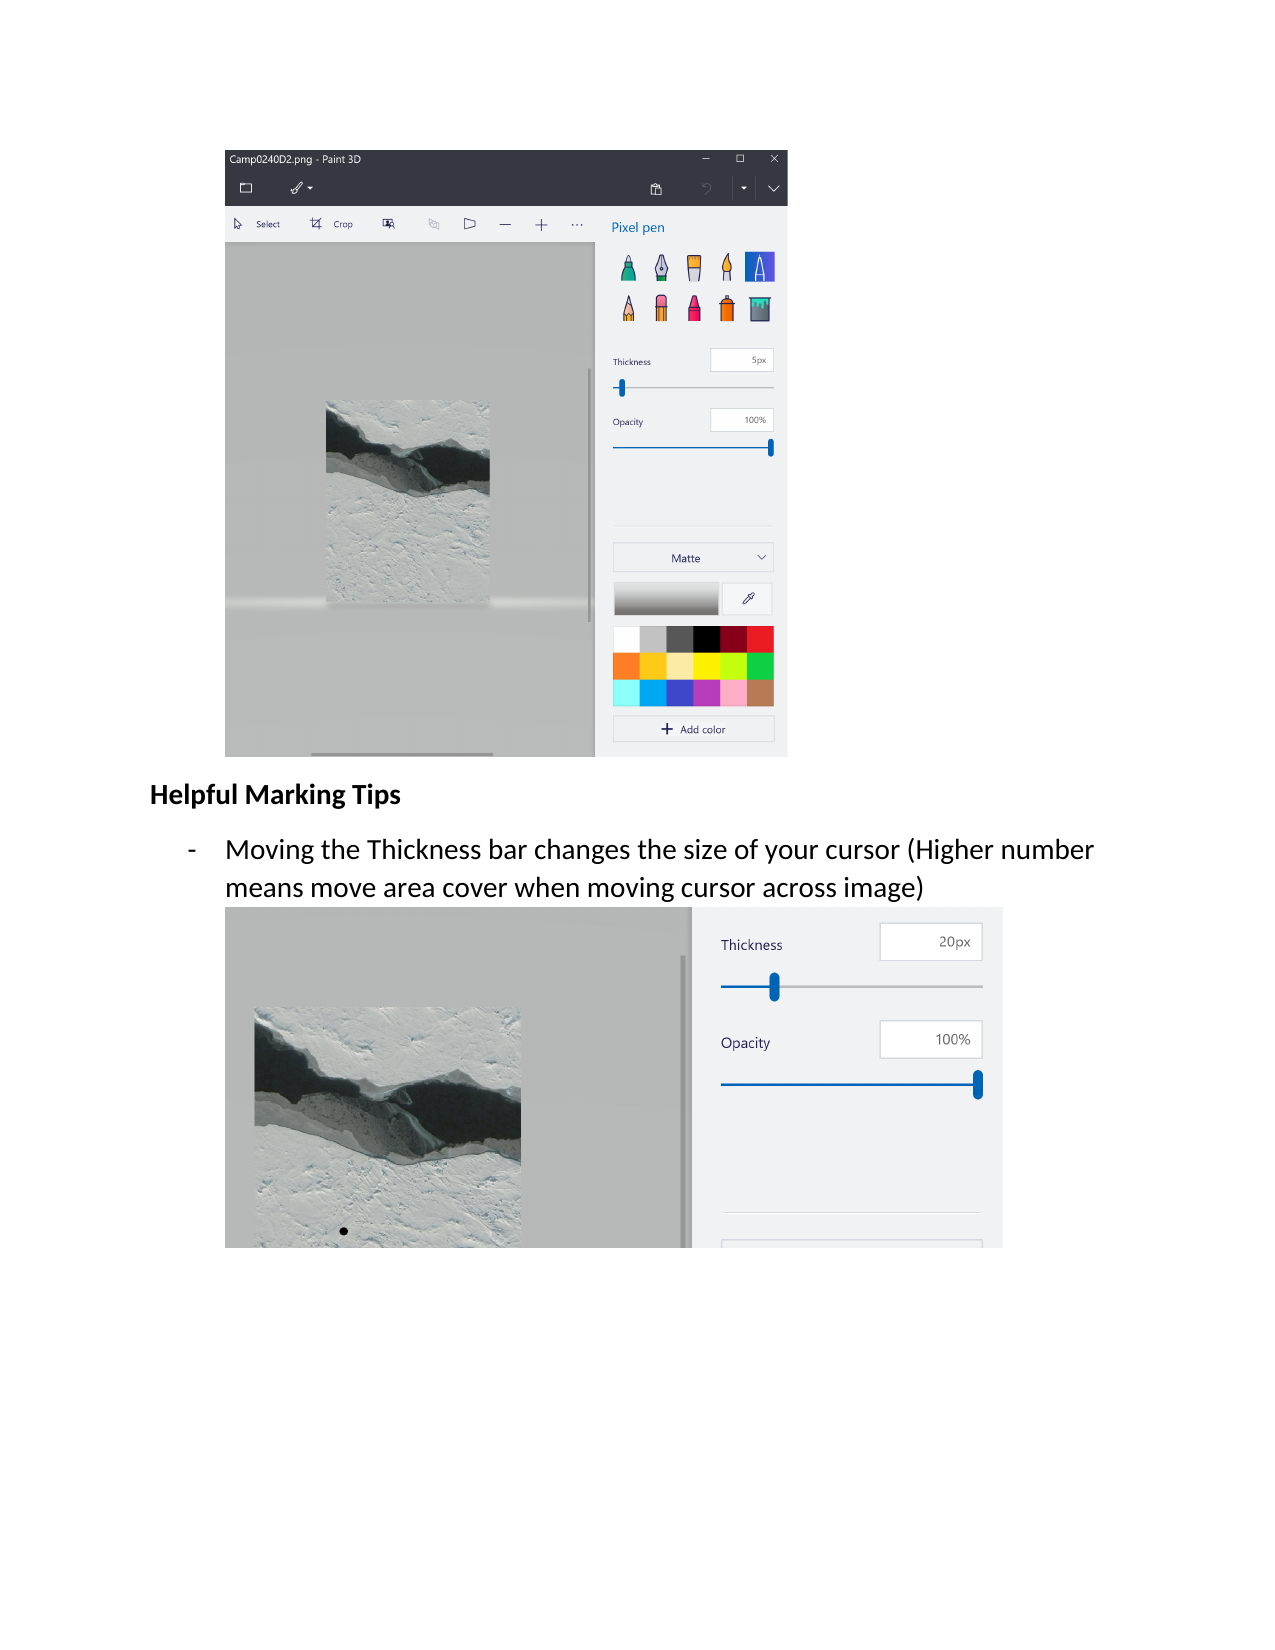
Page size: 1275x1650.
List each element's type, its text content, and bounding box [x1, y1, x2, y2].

picture [225, 150, 788, 757]
picture [225, 907, 1004, 1248]
text Helpful Marking Tips [150, 776, 1125, 812]
list Moving the Thickness bar changes the size of your cursor (Higher number means move area cover when moving cursor across image) [187, 831, 1125, 905]
